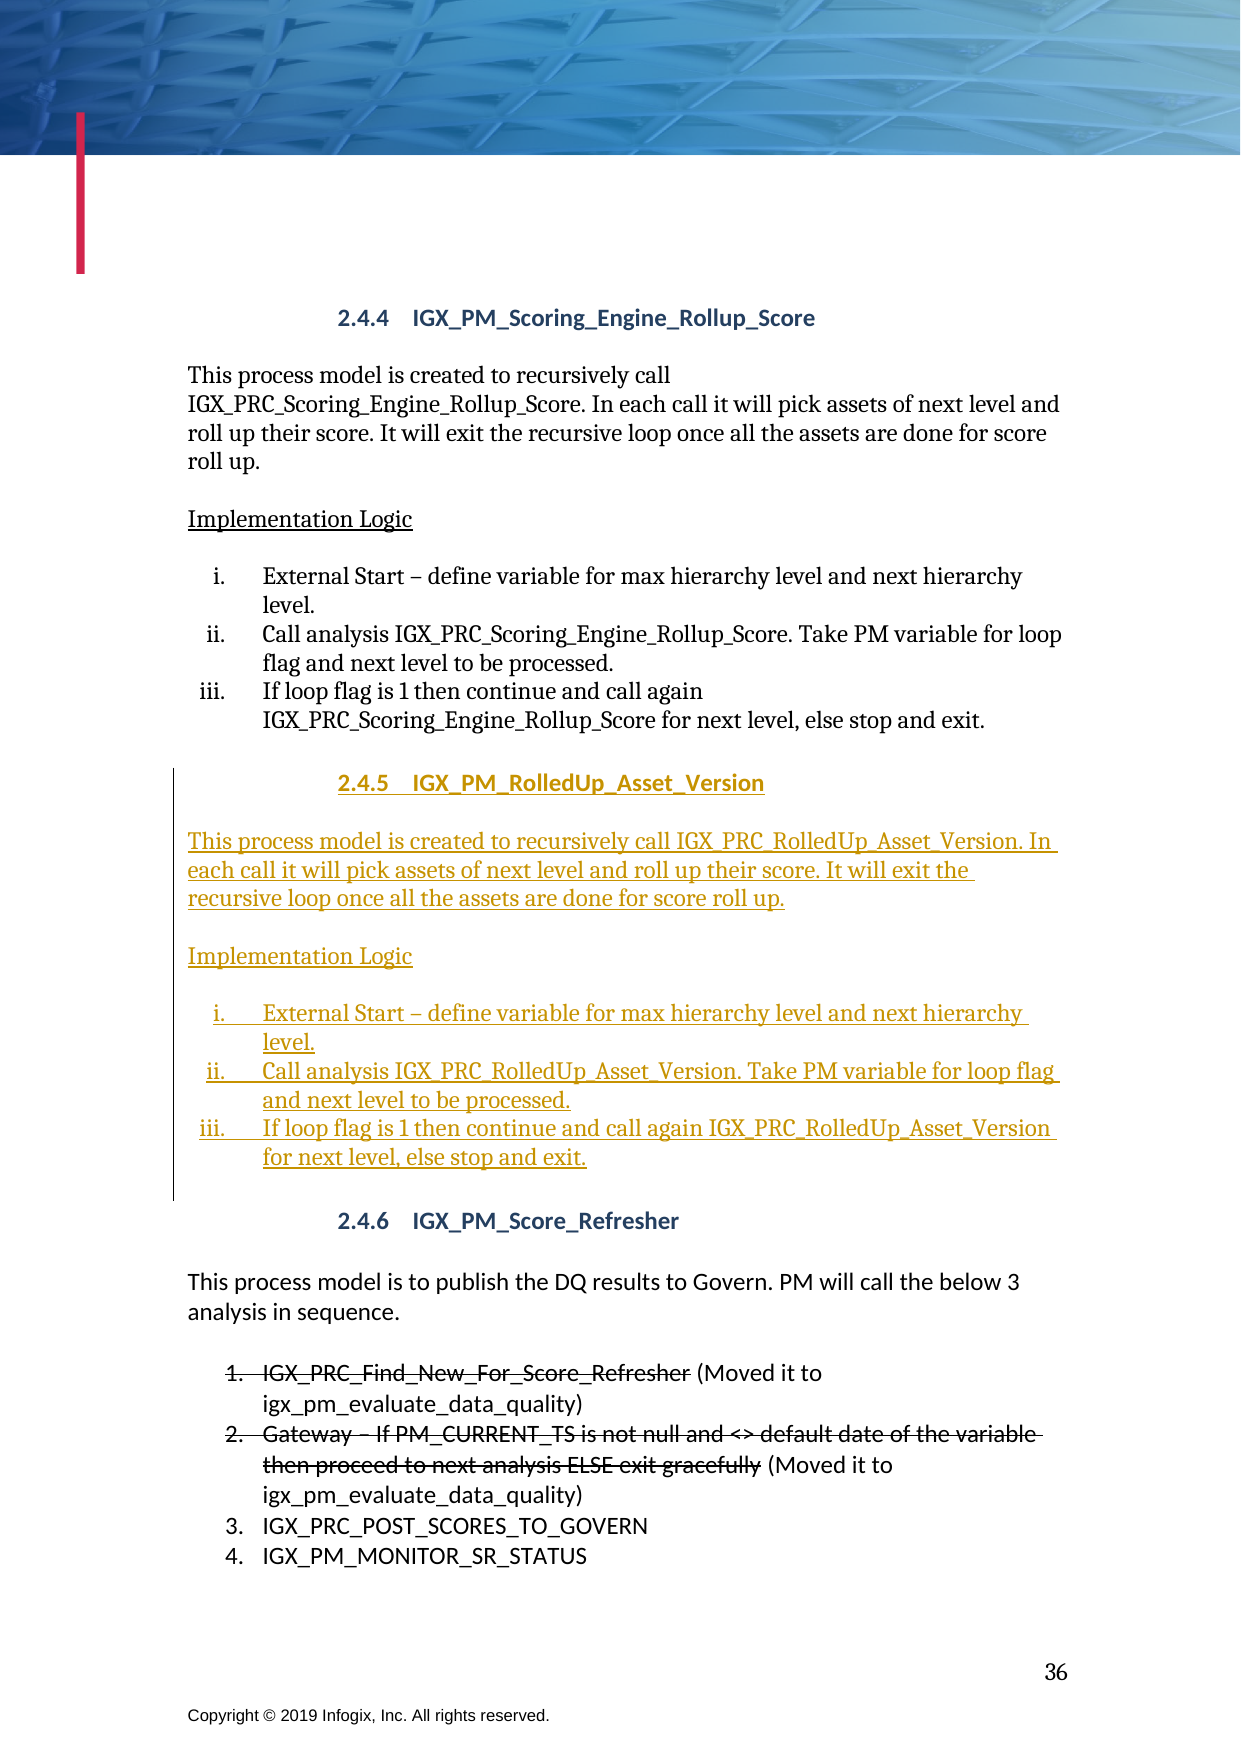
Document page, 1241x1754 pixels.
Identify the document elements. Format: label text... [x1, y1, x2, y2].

list External Start – define variable for max hierarchy level and next hierarchy level. [225, 562, 1068, 620]
subtitle IGX_PM_Scoring_Engine_Rollup_Score [337, 302, 1068, 332]
list If loop flag is 1 then continue and call again IGX_PRC_Scoring_Engine_Rollup_Score for next level, else stop and exit. [225, 677, 1068, 735]
list Gateway – If PM_CURRENT_TS is not null and <> default date of the variable then proceed to next analysis ELSE exit gracefully (Moved it to igx_pm_evaluate_data_quality) [225, 1418, 1068, 1510]
picture [0, 0, 1241, 302]
text This process model is created to recursively call IGX_PRC_Scoring_Engine_Rollup_Score. In each call it will pick assets of next level and roll up their score. It will exit the recursive loop once all the assets are done for score roll up. [187, 361, 1068, 476]
text This process model is to publish the DQ results to Govern. PM will call the below 3 analysis in sequence. [187, 1266, 1068, 1327]
list Call analysis IGX_PRC_Scoring_Engine_Rollup_Score. Take PM variable for loop flag and next level to be processed. [225, 620, 1068, 677]
subtitle IGX_PM_Score_Refresher [337, 1205, 1068, 1235]
list IGX_PRC_POST_SCORES_TO_GOVERN [225, 1510, 1068, 1541]
list IGX_PRC_Find_New_For_Score_Refresher (Moved it to igx_pm_evaluate_data_quality) [225, 1357, 1068, 1418]
text Implementation Logic [187, 505, 1068, 533]
list IGX_PM_MONITOR_SR_STATUS [225, 1541, 1068, 1571]
